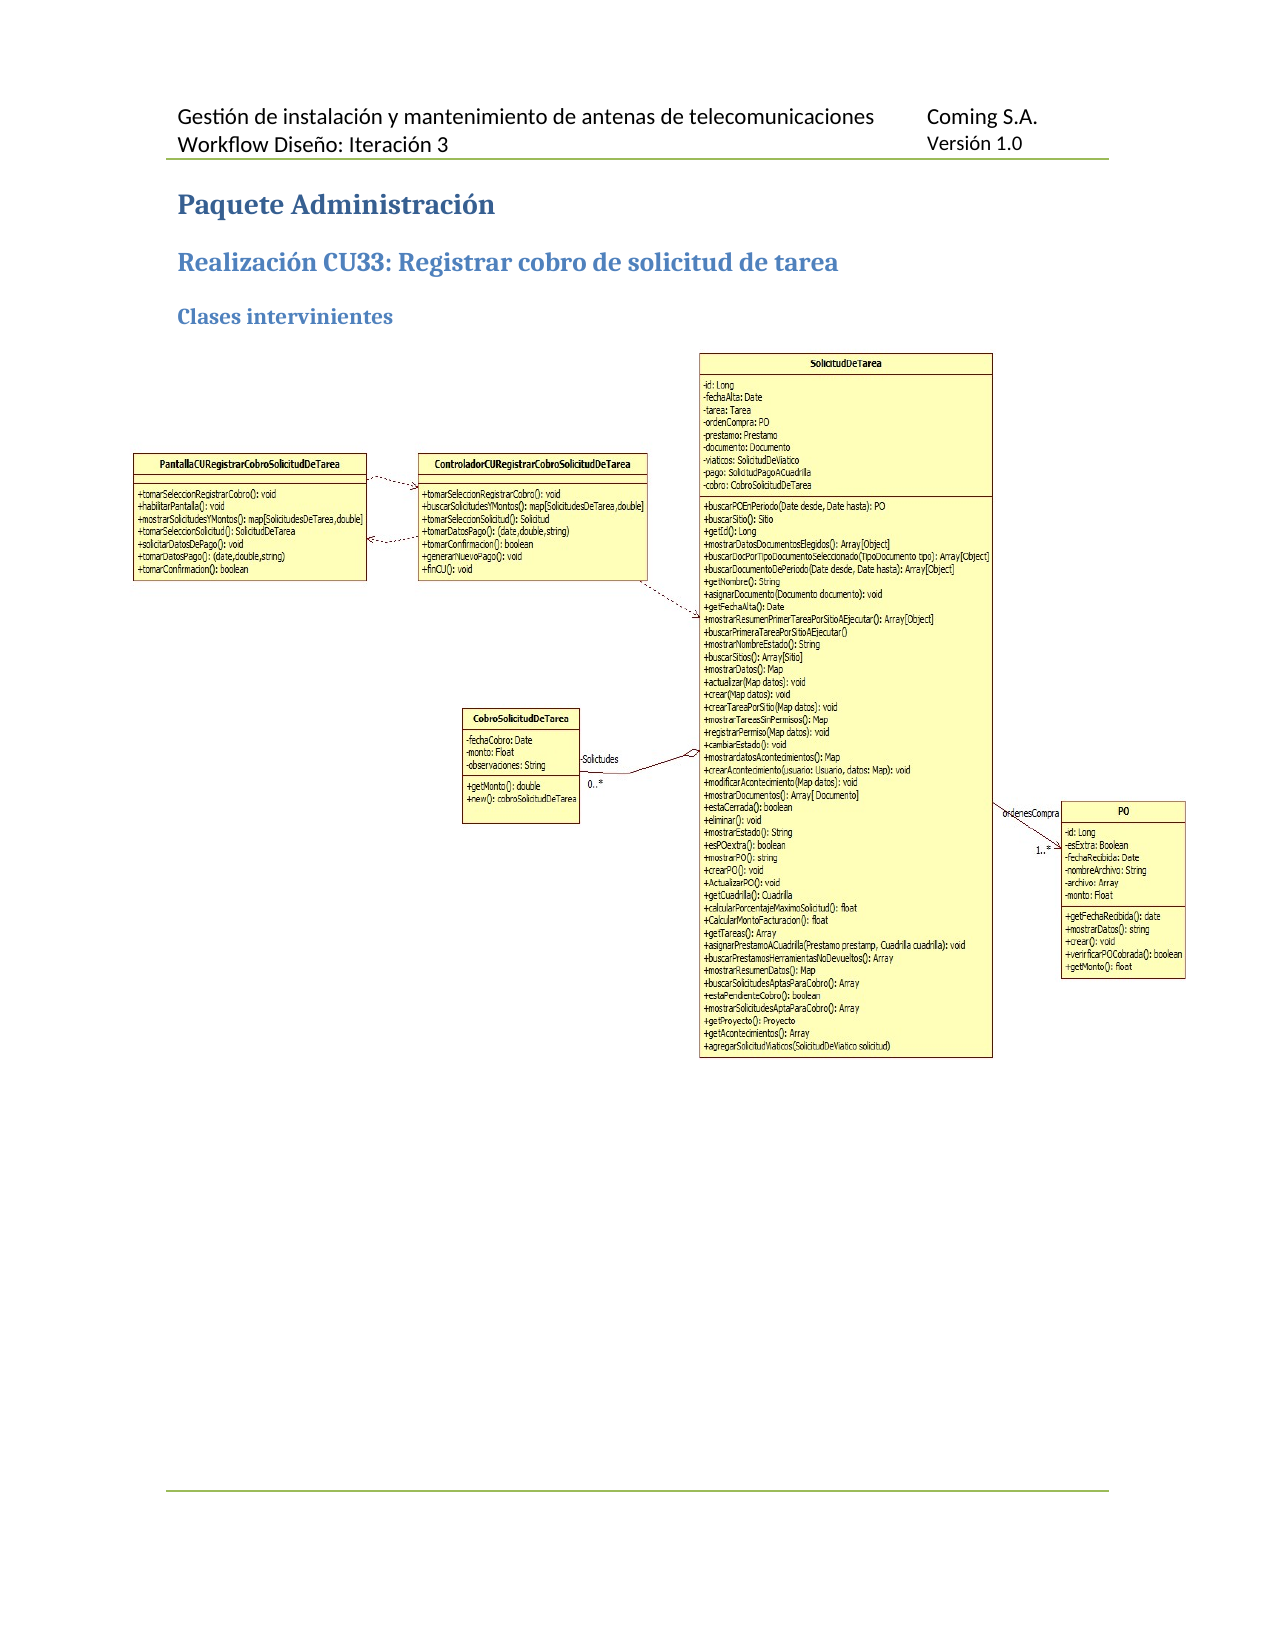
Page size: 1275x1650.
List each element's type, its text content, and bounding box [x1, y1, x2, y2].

subtitle Clases intervinientes [177, 304, 1098, 330]
subtitle Realización CU33: Registrar cobro de solicitud de tarea [177, 247, 1098, 278]
subtitle Paquete Administración [177, 188, 1098, 221]
picture [118, 333, 1200, 1077]
